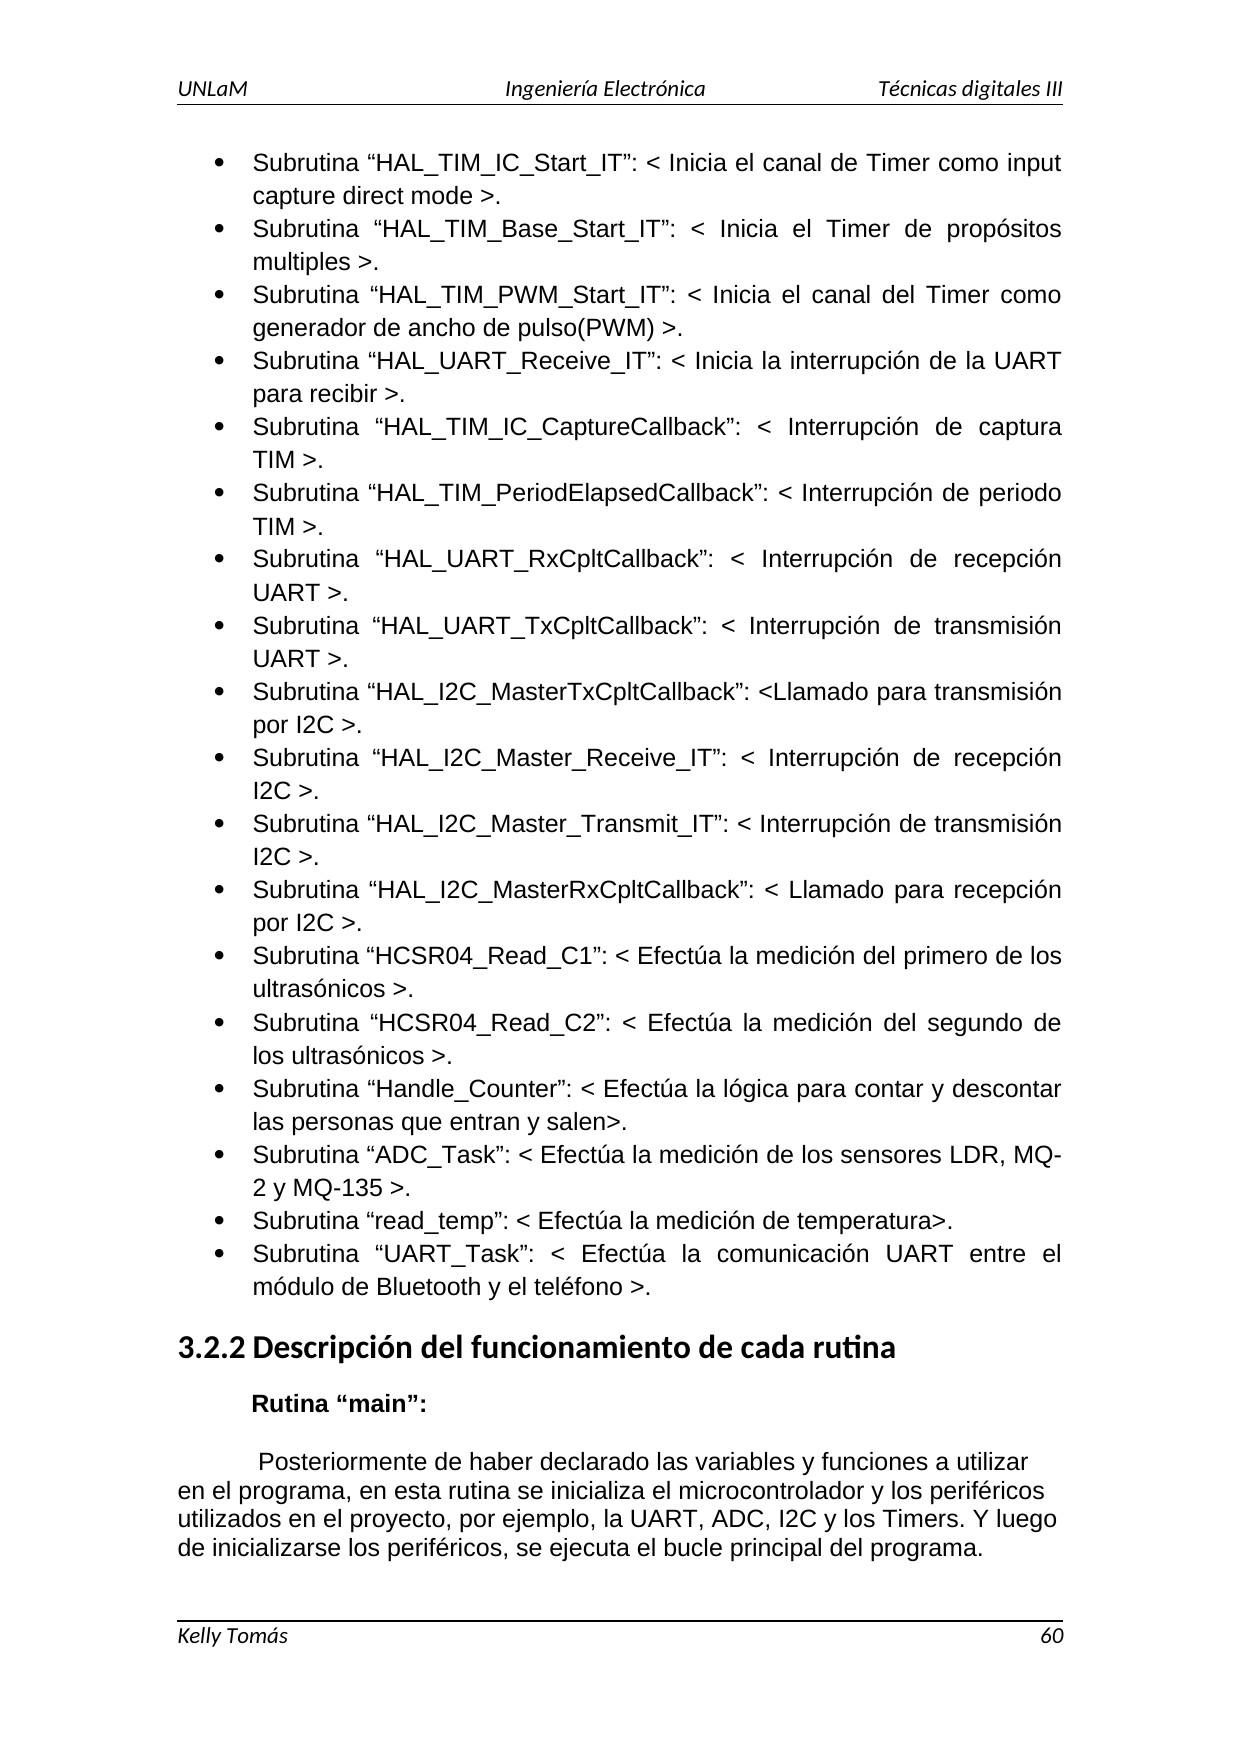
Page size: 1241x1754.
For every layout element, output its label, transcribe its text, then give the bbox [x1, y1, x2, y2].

list Subrutina “read_temp”: < Efectúa la medición de temperatura>. [215, 1206, 1063, 1235]
text Rutina “main”: [177, 1389, 1063, 1418]
list Subrutina “HAL_TIM_IC_CaptureCallback”: < Interrupción de captura TIM >. [215, 412, 1063, 474]
list Subrutina “HAL_TIM_PWM_Start_IT”: < Inicia el canal del Timer como generador de ancho de pulso(PWM) >. [215, 280, 1063, 342]
list Subrutina “HCSR04_Read_C2”: < Efectúa la medición del segundo de los ultrasónicos >. [215, 1007, 1063, 1069]
subtitle Descripción del funcionamiento de cada rutina [177, 1326, 1063, 1367]
list Subrutina “HAL_TIM_PeriodElapsedCallback”: < Interrupción de periodo TIM >. [215, 478, 1063, 540]
text Posteriormente de haber declarado las variables y funciones a utilizar en el programa, en esta rutina se inicializa el microcontrolador y los periféricos utilizados en el proyecto, por ejemplo, la UART, ADC, I2C y los Timers. Y luego de inicializarse los periféricos, se ejecuta el bucle principal del programa. [177, 1447, 1063, 1562]
list Subrutina “UART_Task”: < Efectúa la comunicación UART entre el módulo de Bluetooth y el teléfono >. [215, 1239, 1063, 1301]
list Subrutina “Handle_Counter”: < Efectúa la lógica para contar y descontar las personas que entran y salen>. [215, 1074, 1063, 1136]
list Subrutina “HAL_TIM_Base_Start_IT”: < Inicia el Timer de propósitos multiples >. [215, 214, 1063, 276]
list Subrutina “HAL_I2C_MasterTxCpltCallback”: <Llamado para transmisión por I2C >. [215, 677, 1063, 739]
list Subrutina “ADC_Task”: < Efectúa la medición de los sensores LDR, MQ-2 y MQ-135 >. [215, 1140, 1063, 1202]
list Subrutina “HAL_I2C_Master_Transmit_IT”: < Interrupción de transmisión I2C >. [215, 809, 1063, 871]
list Subrutina “HAL_UART_TxCpltCallback”: < Interrupción de transmisión UART >. [215, 611, 1063, 672]
list Subrutina “HAL_TIM_IC_Start_IT”: < Inicia el canal de Timer como input capture direct mode >. [215, 148, 1063, 209]
list Subrutina “HAL_UART_Receive_IT”: < Inicia la interrupción de la UART para recibir >. [215, 346, 1063, 408]
list Subrutina “HAL_I2C_Master_Receive_IT”: < Interrupción de recepción I2C >. [215, 743, 1063, 805]
list Subrutina “HCSR04_Read_C1”: < Efectúa la medición del primero de los ultrasónicos >. [215, 941, 1063, 1003]
list Subrutina “HAL_UART_RxCpltCallback”: < Interrupción de recepción UART >. [215, 544, 1063, 606]
list Subrutina “HAL_I2C_MasterRxCpltCallback”: < Llamado para recepción por I2C >. [215, 875, 1063, 937]
